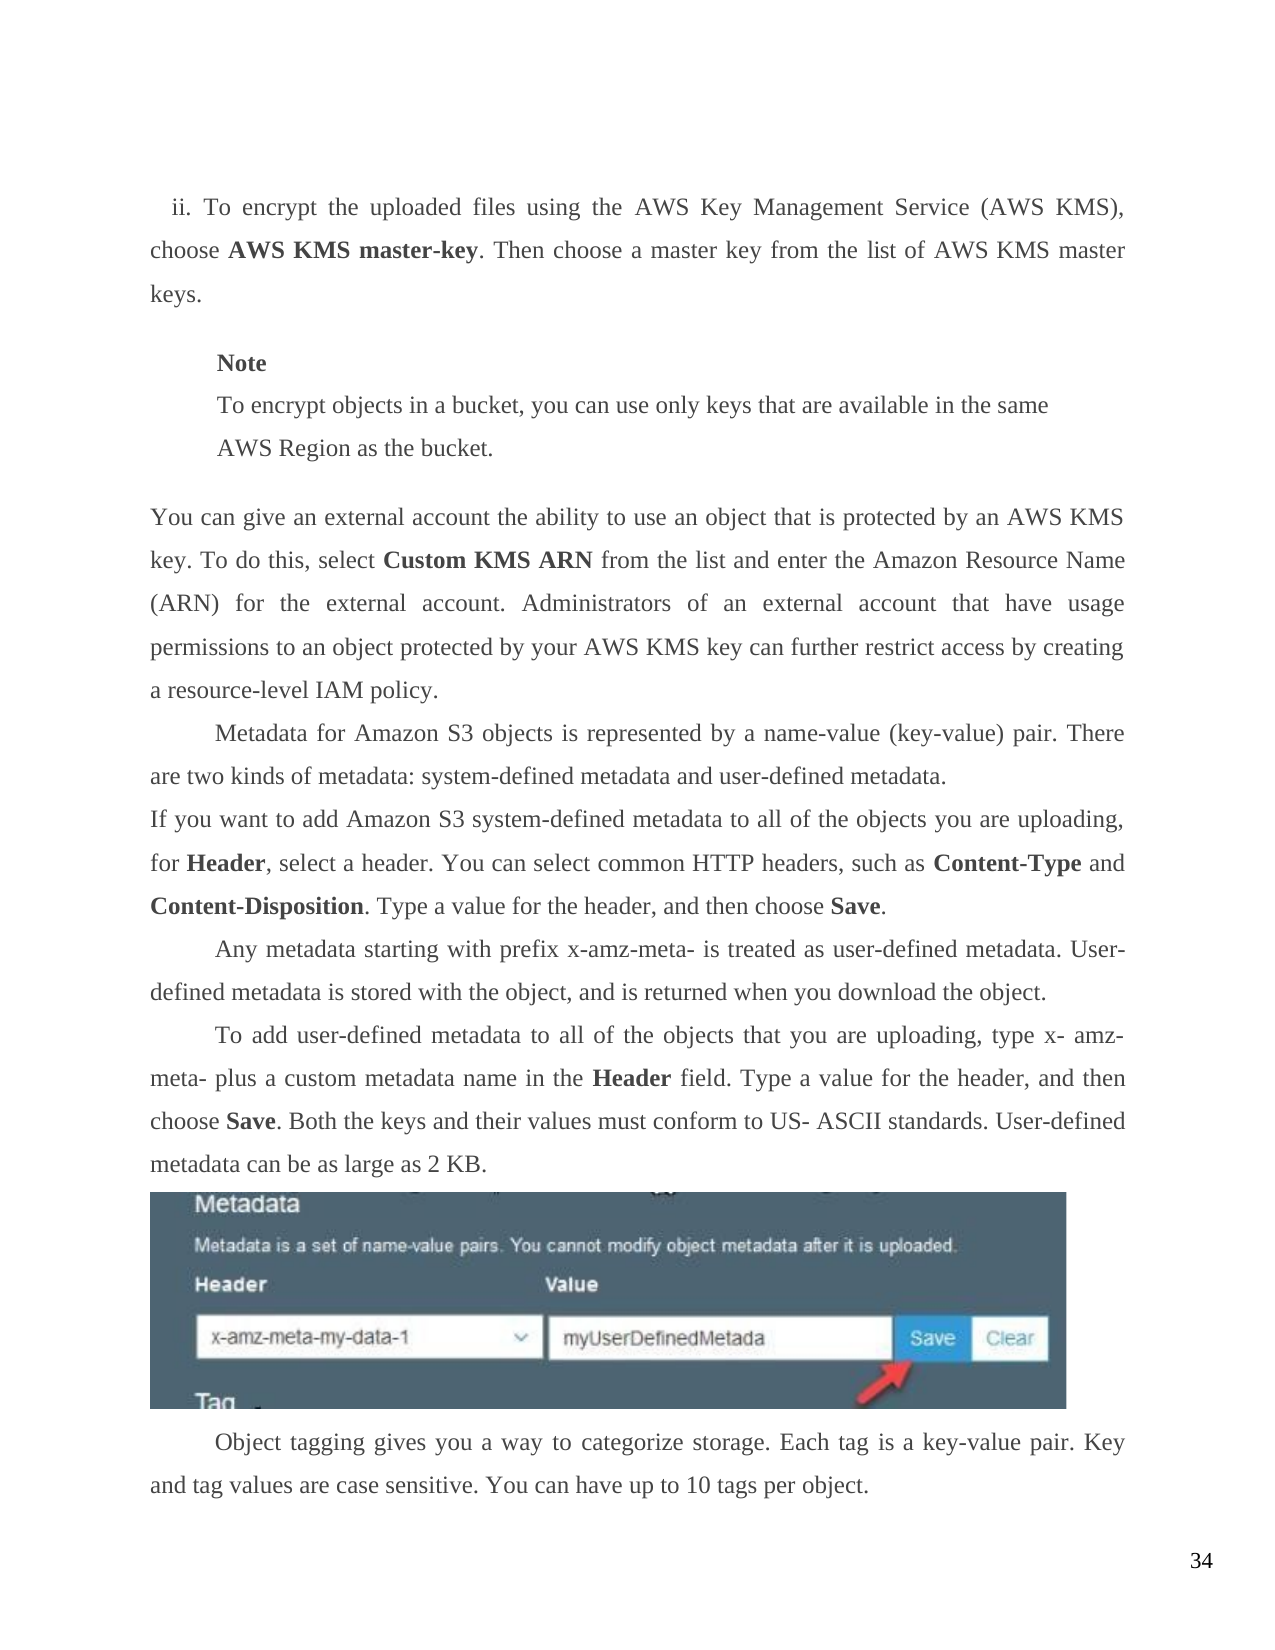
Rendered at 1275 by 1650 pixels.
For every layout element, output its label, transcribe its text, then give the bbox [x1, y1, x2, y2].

text To add user-defined metadata to all of the objects that you are uploading, type x- amz- meta- plus a custom metadata name in the Header field. Type a value for the header, and then choose Save. Both the keys and their values must conform to US- ASCII standards. User-defined metadata can be as large as 2 KB. [150, 1020, 1126, 1178]
text Note [217, 348, 1225, 376]
text To encrypt objects in a bucket, you can use only keys that are available in the same AWS Region as the bucket. [217, 390, 1102, 462]
text Any metadata starting with prefix x-amz-meta- is treated as user-defined metadata. User- defined metadata is stored with the object, and is returned when you download the object. [150, 934, 1126, 1006]
text Object tagging gives you a way to categorize storage. Each tag is a key-value pair. Key and tag values are case sensitive. You can have up to 10 tags per object. [150, 1427, 1126, 1499]
text You can give an external account the ability to use an object that is protected by an AWS KMS key. To do this, select Custom KMS ARN from the list and enter the Amazon Resource Name (ARN) for the external account. Administrators of an external account that have usage permissions to an object protected by your AWS KMS key can further restrict access by creating a resource-level IAM policy. [150, 502, 1126, 703]
text If you want to add Amazon S3 system-defined metadata to all of the objects you are uploading, for Header, select a header. You can select common HTTP headers, such as Content-Type and Content-Disposition. Type a value for the header, and then choose Save. [150, 804, 1125, 919]
picture [150, 1192, 1067, 1409]
text Metadata for Amazon S3 objects is represented by a name-value (key-value) pair. There are two kinds of metadata: system-defined metadata and user-defined metadata. [150, 718, 1126, 790]
list To encrypt the uploaded files using the AWS Key Management Service (AWS KMS), choose AWS KMS master-key. Then choose a master key from the list of AWS KMS master keys. [150, 192, 1125, 308]
